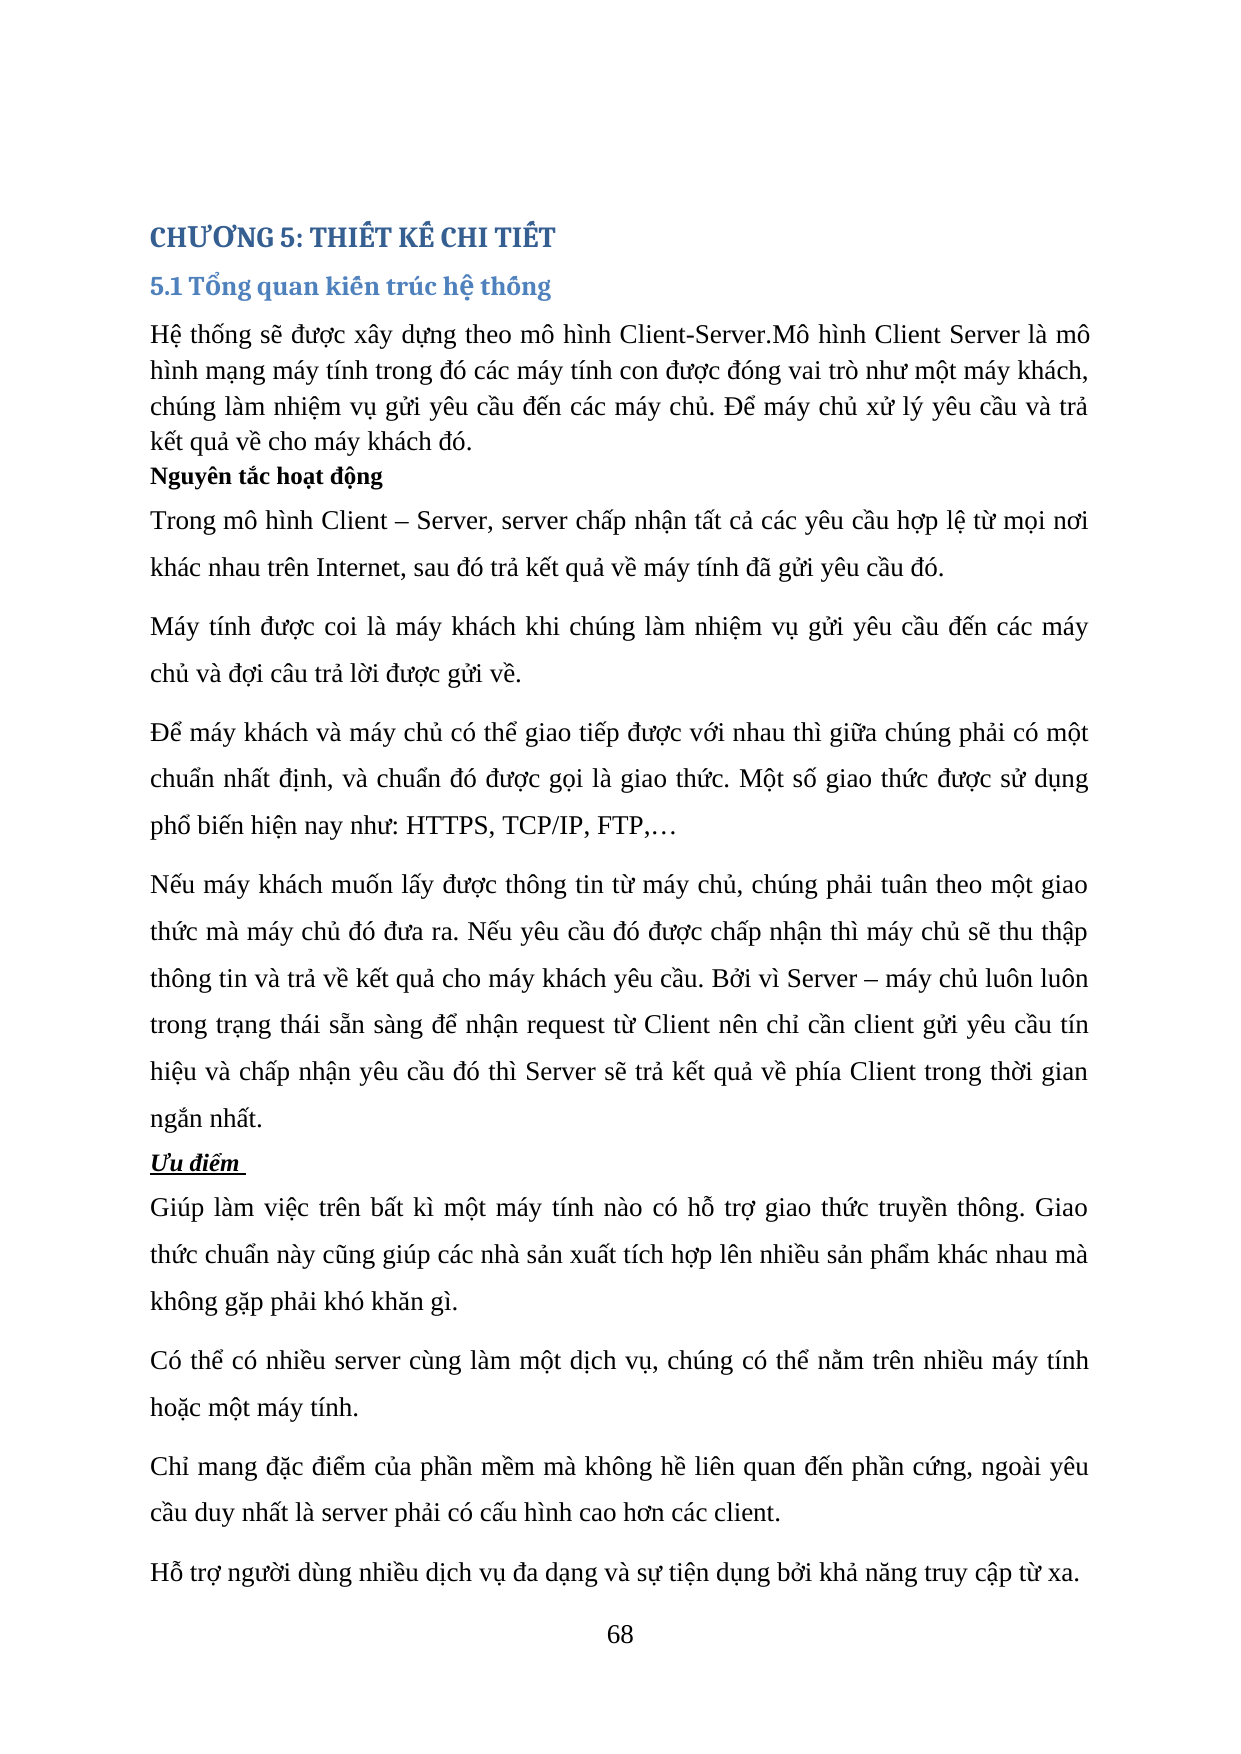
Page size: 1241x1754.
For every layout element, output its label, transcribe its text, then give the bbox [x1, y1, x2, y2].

text Hệ thống sẽ được xây dựng theo mô hình Client-Server.Mô hình Client Server là mô hình mạng máy tính trong đó các máy tính con được đóng vai trò như một máy khách, chúng làm nhiệm vụ gửi yêu cầu đến các máy chủ. Để máy chủ xử lý yêu cầu và trả kết quả về cho máy khách đó. [150, 318, 1090, 456]
text Máy tính được coi là máy khách khi chúng làm nhiệm vụ gửi yêu cầu đến các máy chủ và đợi câu trả lời được gửi về. [150, 610, 1090, 688]
subtitle CHƯƠNG 5: THIẾT KẾ CHI TIẾT [150, 221, 1090, 255]
subtitle 5.1 Tổng quan kiến trúc hệ thống [150, 271, 1090, 303]
text Nguyên tắc hoạt động [150, 461, 1090, 490]
text Chỉ mang đặc điểm của phần mềm mà không hề liên quan đến phần cứng, ngoài yêu cầu duy nhất là server phải có cấu hình cao hơn các client. [150, 1450, 1090, 1528]
text Để máy khách và máy chủ có thể giao tiếp được với nhau thì giữa chúng phải có một chuẩn nhất định, và chuẩn đó được gọi là giao thức. Một số giao thức được sử dụng phổ biến hiện nay như: HTTPS, TCP/IP, FTP,… [150, 716, 1090, 840]
text Ưu điểm [150, 1148, 1090, 1177]
text Nếu máy khách muốn lấy được thông tin từ máy chủ, chúng phải tuân theo một giao thức mà máy chủ đó đưa ra. Nếu yêu cầu đó được chấp nhận thì máy chủ sẽ thu thập thông tin và trả về kết quả cho máy khách yêu cầu. Bởi vì Server – máy chủ luôn luôn trong trạng thái sẵn sàng để nhận request từ Client nên chỉ cần client gửi yêu cầu tín hiệu và chấp nhận yêu cầu đó thì Server sẽ trả kết quả về phía Client trong thời gian ngắn nhất. [150, 868, 1090, 1133]
text Hỗ trợ người dùng nhiều dịch vụ đa dạng và sự tiện dụng bởi khả năng truy cập từ xa. [150, 1556, 1090, 1587]
text Giúp làm việc trên bất kì một máy tính nào có hỗ trợ giao thức truyền thông. Giao thức chuẩn này cũng giúp các nhà sản xuất tích hợp lên nhiều sản phẩm khác nhau mà không gặp phải khó khăn gì. [150, 1191, 1090, 1316]
text Có thể có nhiều server cùng làm một dịch vụ, chúng có thể nằm trên nhiều máy tính hoặc một máy tính. [150, 1344, 1090, 1422]
text Trong mô hình Client – Server, server chấp nhận tất cả các yêu cầu hợp lệ từ mọi nơi khác nhau trên Internet, sau đó trả kết quả về máy tính đã gửi yêu cầu đó. [150, 504, 1090, 582]
